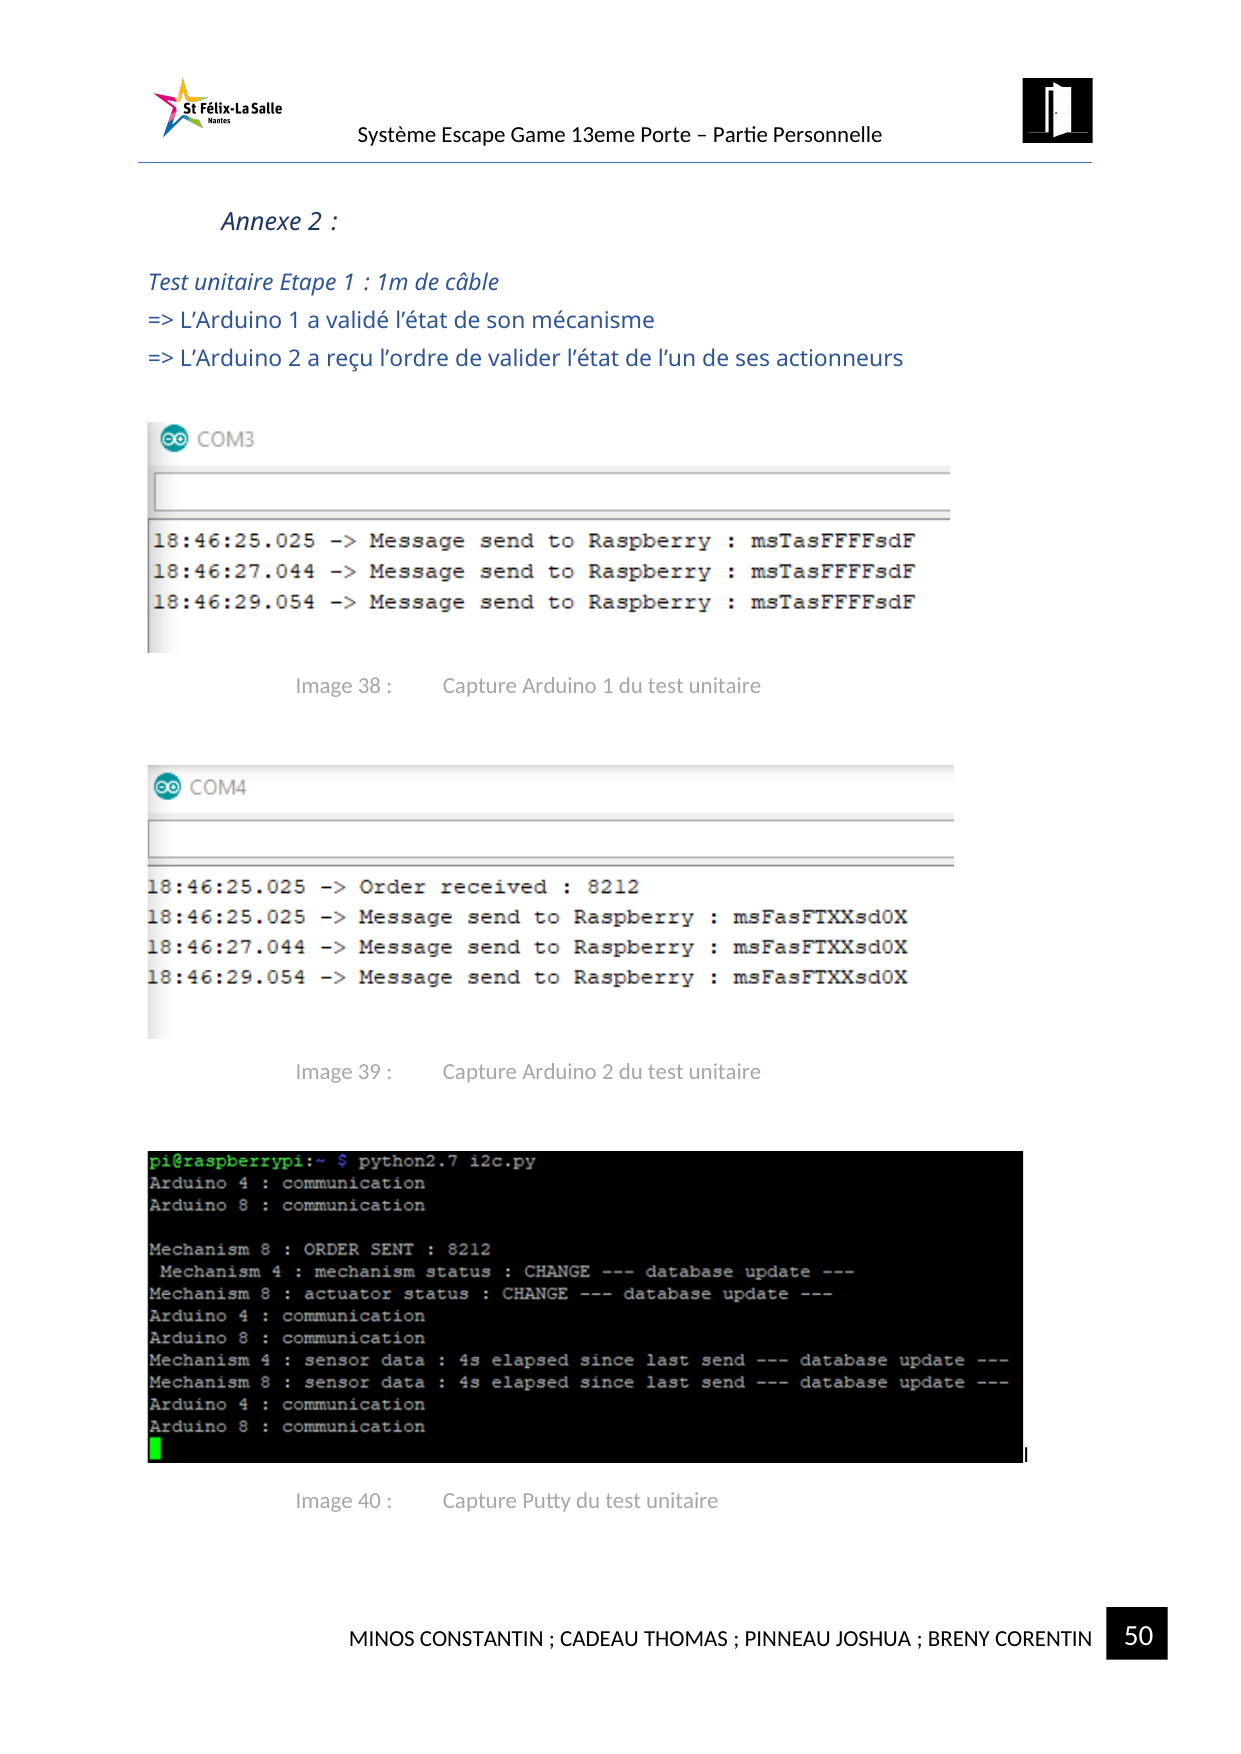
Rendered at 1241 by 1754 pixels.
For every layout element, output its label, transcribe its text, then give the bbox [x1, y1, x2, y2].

text Image 39 : Capture Arduino 2 du test unitaire [295, 1057, 1092, 1085]
subtitle Test unitaire Etape 1 : 1m de câble [148, 266, 1092, 297]
subtitle Annexe 2 : [221, 204, 1092, 238]
picture [1022, 78, 1093, 143]
picture [147, 765, 955, 1039]
picture [147, 73, 290, 142]
text Image 40 : Capture Putty du test unitaire [295, 1487, 1092, 1515]
subtitle => L’Arduino 1 a validé l’état de son mécanisme [148, 303, 1092, 335]
subtitle => L’Arduino 2 a reçu l’ordre de valider l’état de l’un de ses actionneurs [148, 341, 1092, 373]
picture [147, 422, 951, 653]
picture [147, 1151, 1024, 1463]
text Image 38 : Capture Arduino 1 du test unitaire [295, 671, 1092, 699]
